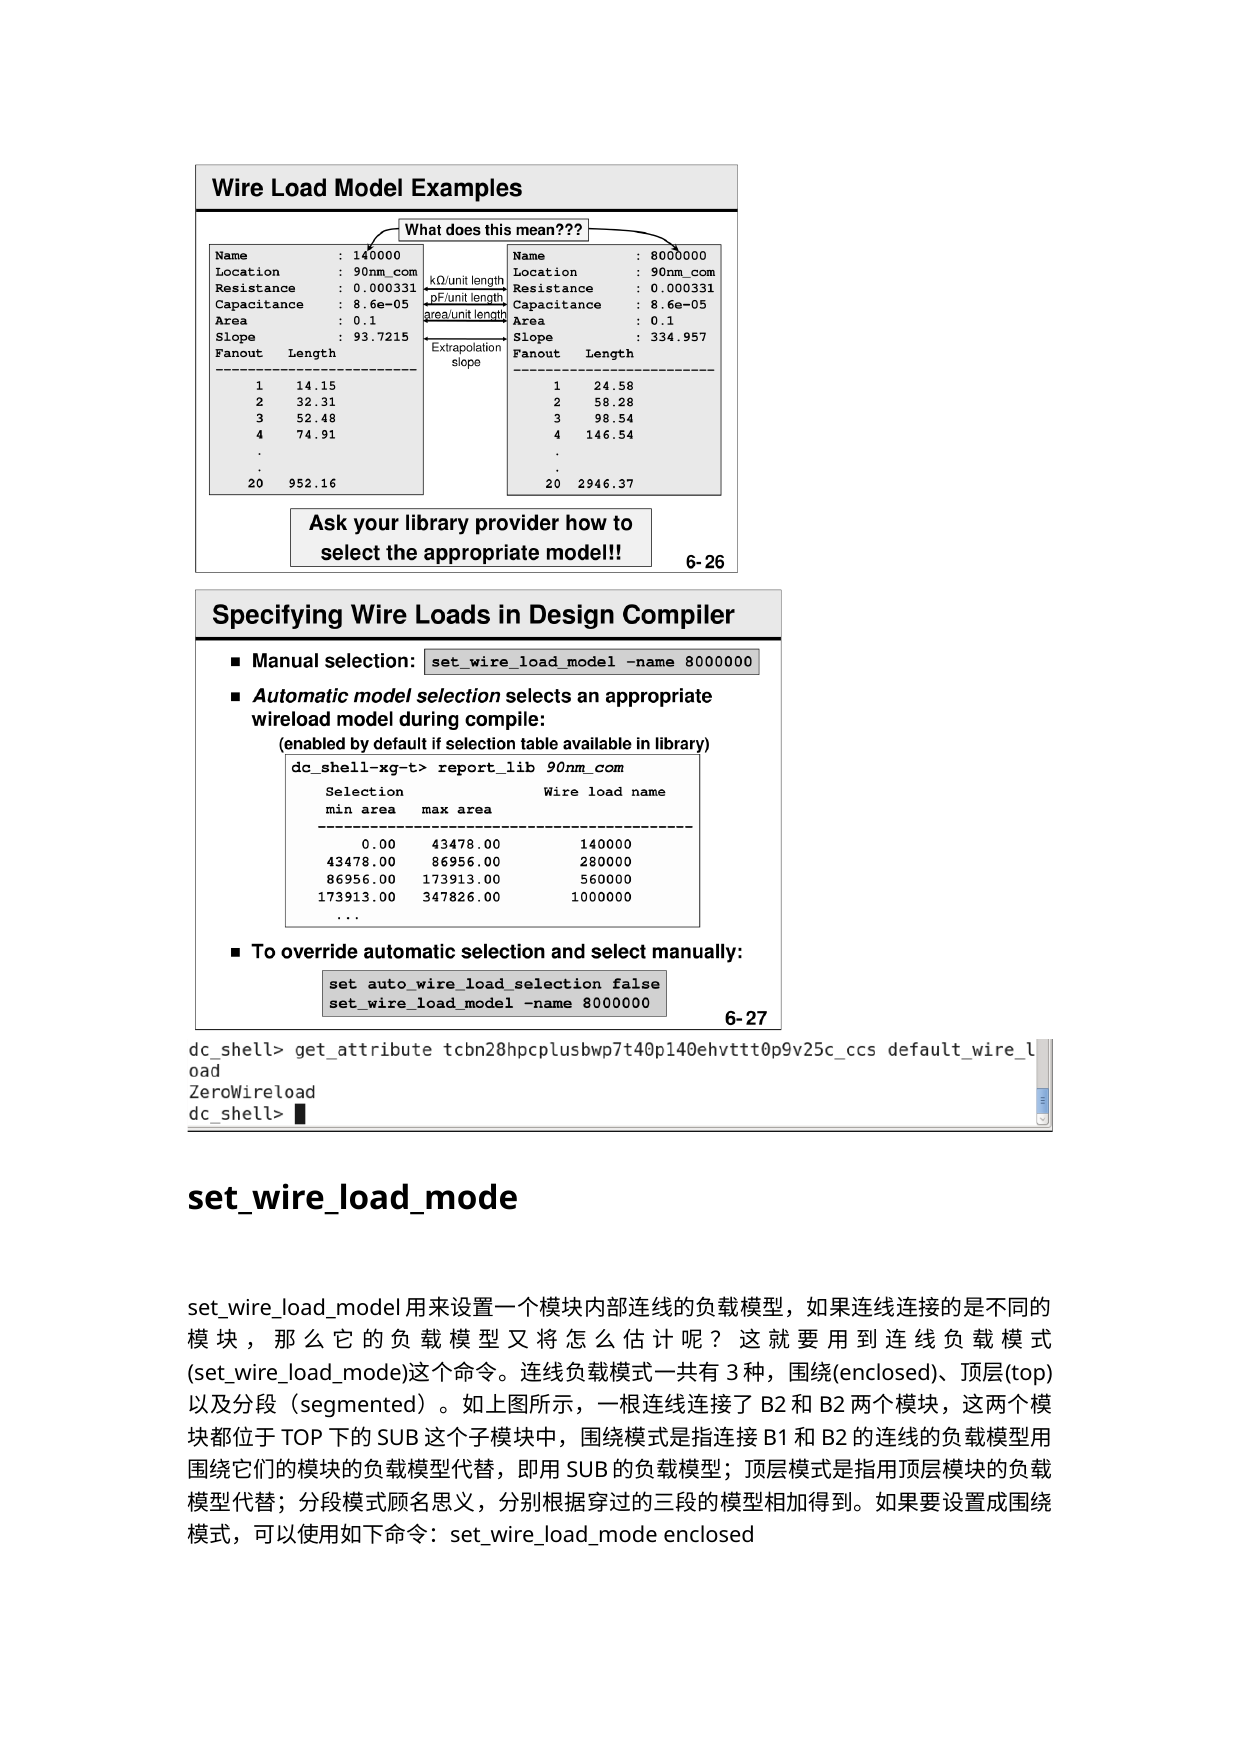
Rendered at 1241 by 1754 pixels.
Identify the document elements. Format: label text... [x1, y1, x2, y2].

subtitle set_wire_load_mode [187, 1164, 1053, 1229]
picture [187, 162, 744, 575]
text set_wire_load_model用来设置一个模块内部连线的负载模型，如果连线连接的是不同的模块，那么它的负载模型又将怎么估计呢？这就要用到连线负载模式(set_wire_load_mode)这个命令。连线负载模式一共有3种，围绕(enclosed)、顶层(top)以及分段（segmented）。如上图所示，一根连线连接了B2和B2两个模块，这两个模块都位于TOP下的SUB这个子模块中，围绕模式是指连接B1和B2的连线的负载模型用围绕它们的模块的负载模型代替，即用SUB的负载模型；顶层模式是指用顶层模块的负载模型代替；分段模式顾名思义，分别根据穿过的三段的模型相加得到。如果要设置成围绕模式，可以使用如下命令：set_wire_load_mode enclosed [187, 1289, 1053, 1549]
picture [187, 584, 799, 1037]
picture [187, 1039, 1053, 1132]
